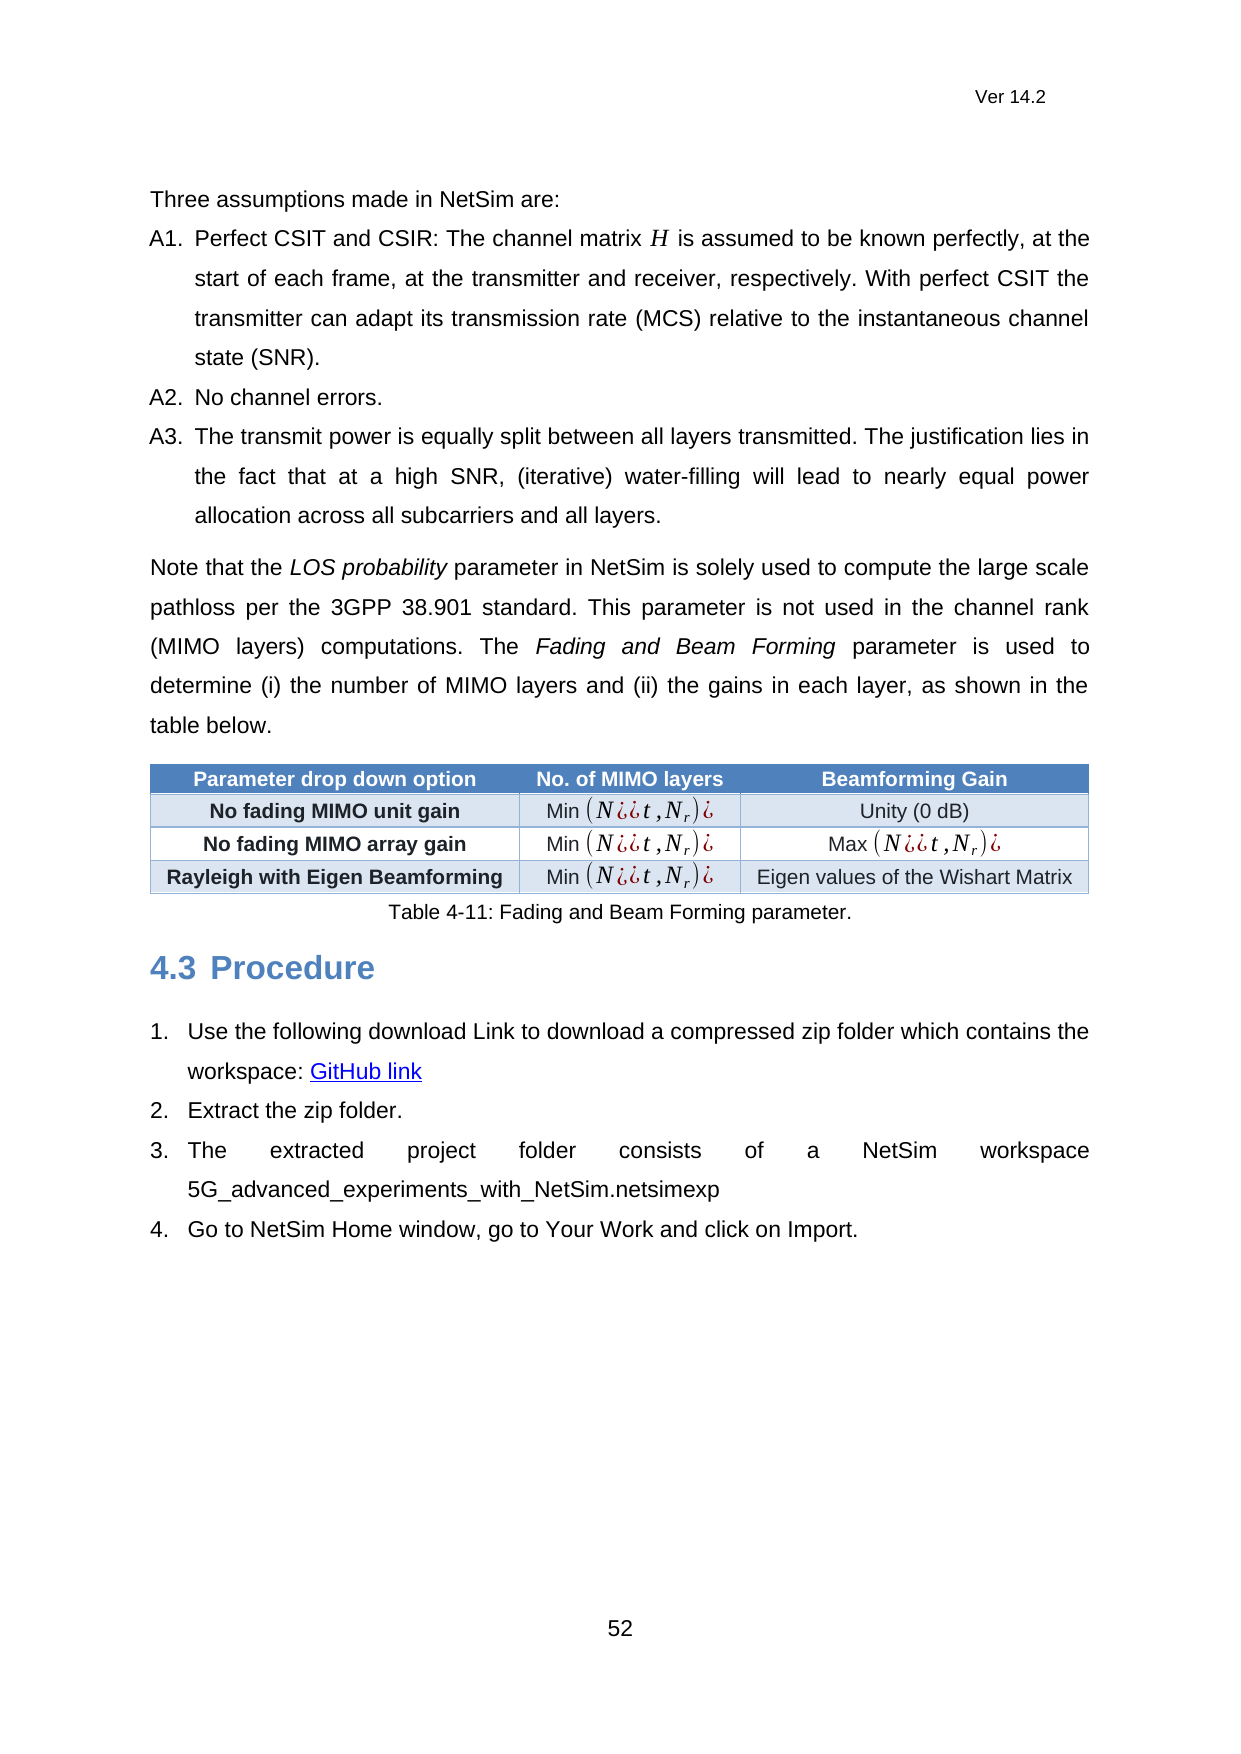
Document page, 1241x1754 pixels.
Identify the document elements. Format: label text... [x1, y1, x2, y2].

list Use the following download Link to download a compressed zip folder which contains the workspace: GitHub link [150, 1018, 1090, 1084]
text Note that the LOS probability parameter in NetSim is solely used to compute the large scale pathloss per the 3GPP 38.901 standard. This parameter is not used in the channel rank (MIMO layers) computations. The Fading and Beam Forming parameter is used to determine (i) the number of MIMO layers and (ii) the gains in each layer, as shown in the table below. [150, 554, 1090, 738]
text Three assumptions made in NetSim are: [150, 186, 1090, 212]
list Perfect CSIT and CSIR: The channel matrix is assumed to be known perfectly, at the start of each frame, at the transmitter and receiver, respectively. With perfect CSIT the transmitter can adapt its transmission rate (MCS) relative to the instantaneous channel state (SNR). [149, 224, 1090, 371]
table_cell No fading MIMO array gain [151, 828, 519, 859]
subtitle Procedure [150, 948, 1090, 987]
table_cell Eigen values of the Wishart Matrix [741, 861, 1088, 892]
table_cell Min [520, 795, 740, 826]
list The extracted project folder consists of a NetSim workspace 5G_advanced_experiments_with_NetSim.netsimexp [150, 1137, 1090, 1203]
table_header No. of MIMO layers [520, 765, 740, 793]
table_cell Min [520, 861, 740, 892]
table_header Beamforming Gain [741, 765, 1088, 793]
list No channel errors. [149, 384, 1090, 410]
list The transmit power is equally split between all layers transmitted. The justification lies in the fact that at a high SNR, (iterative) water-filling will lead to nearly equal power allocation across all subcarriers and all layers. [149, 423, 1090, 528]
table_cell Unity (0 dB) [741, 795, 1088, 826]
table_cell Rayleigh with Eigen Beamforming [151, 861, 519, 892]
table_cell No fading MIMO unit gain [151, 795, 519, 826]
table_cell Min [520, 828, 740, 859]
table_header Parameter drop down option [151, 765, 519, 793]
list Extract the zip folder. [150, 1097, 1090, 1124]
table_cell Max [741, 828, 1088, 859]
list Go to NetSim Home window, go to Your Work and click on Import. [150, 1216, 1090, 1242]
